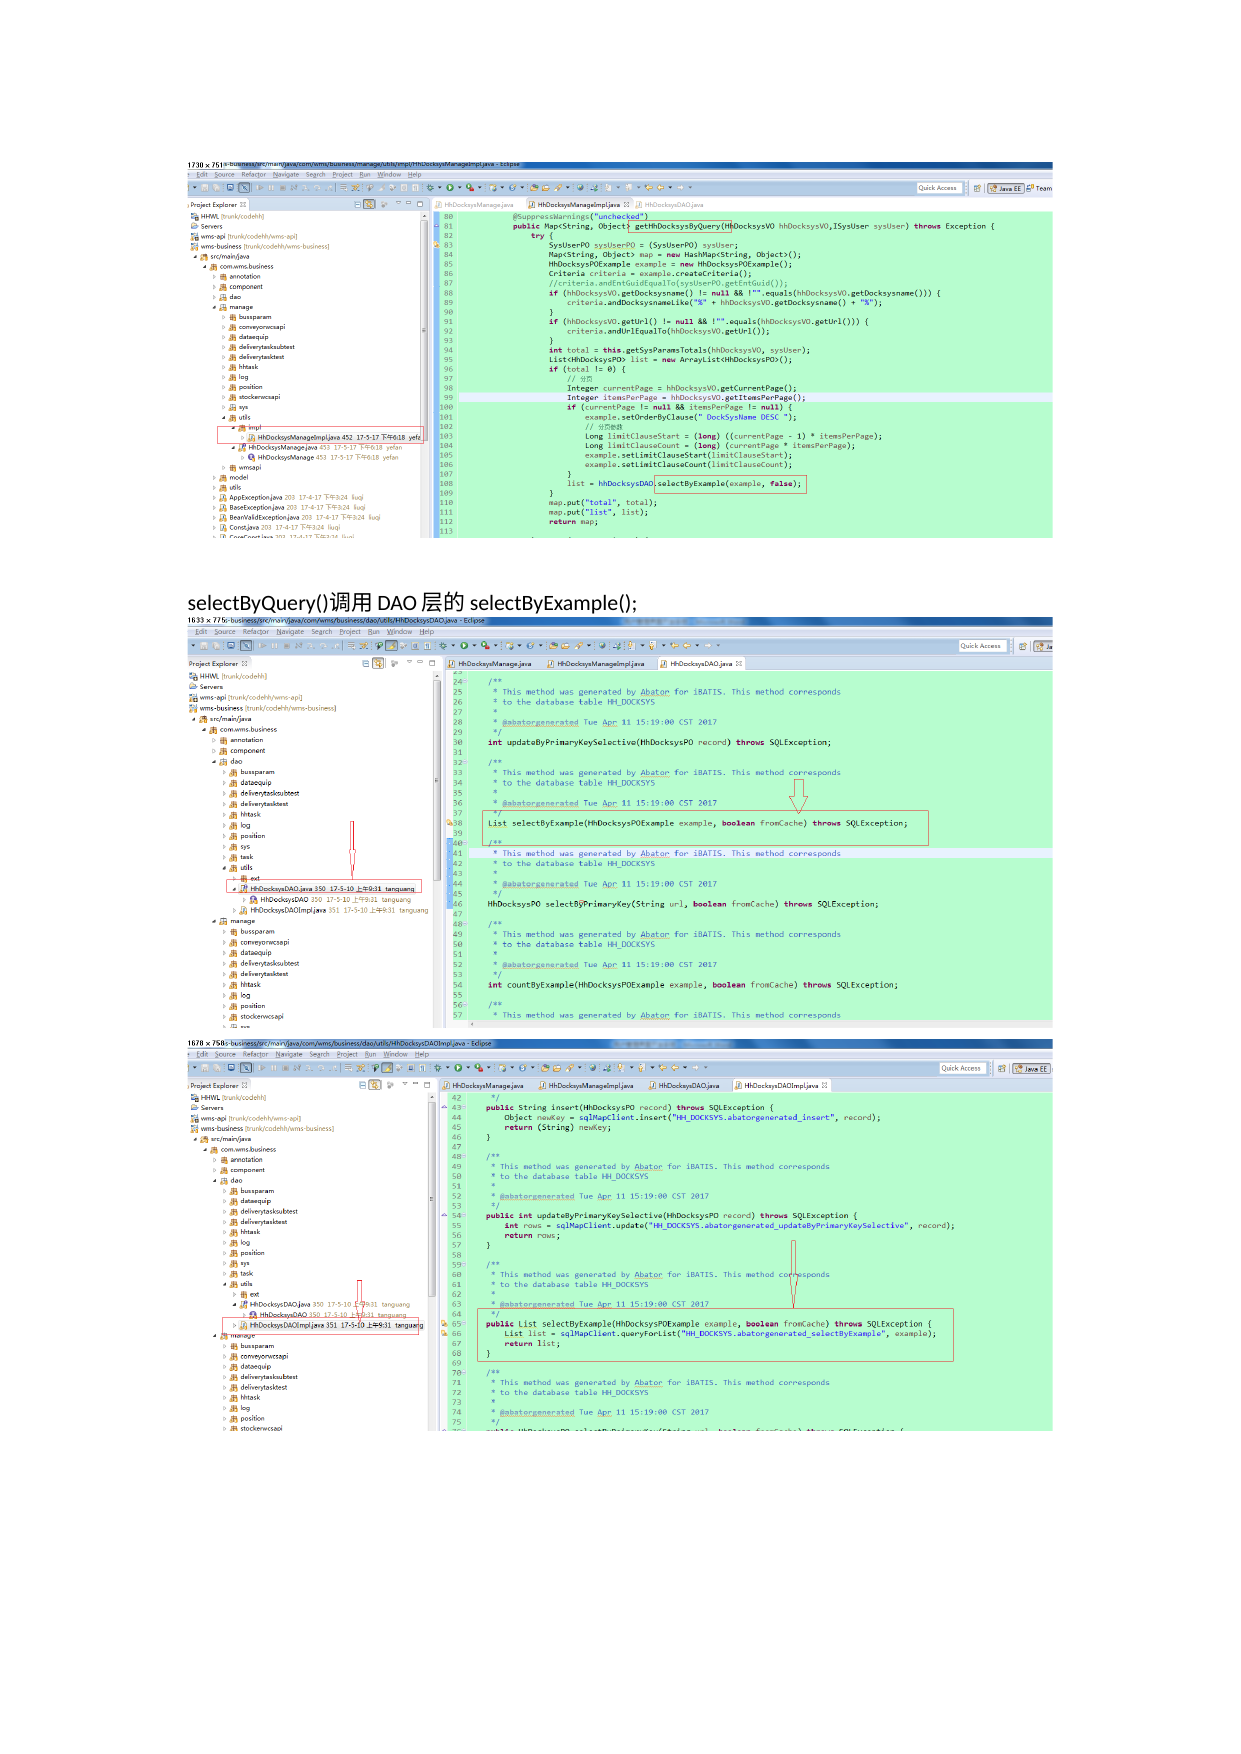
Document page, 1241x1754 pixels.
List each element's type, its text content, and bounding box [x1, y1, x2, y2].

text selectByQuery()调用DAO层的selectByExample(); [187, 584, 1053, 617]
picture [187, 1039, 1053, 1431]
picture [187, 617, 1053, 1028]
picture [187, 162, 1053, 538]
